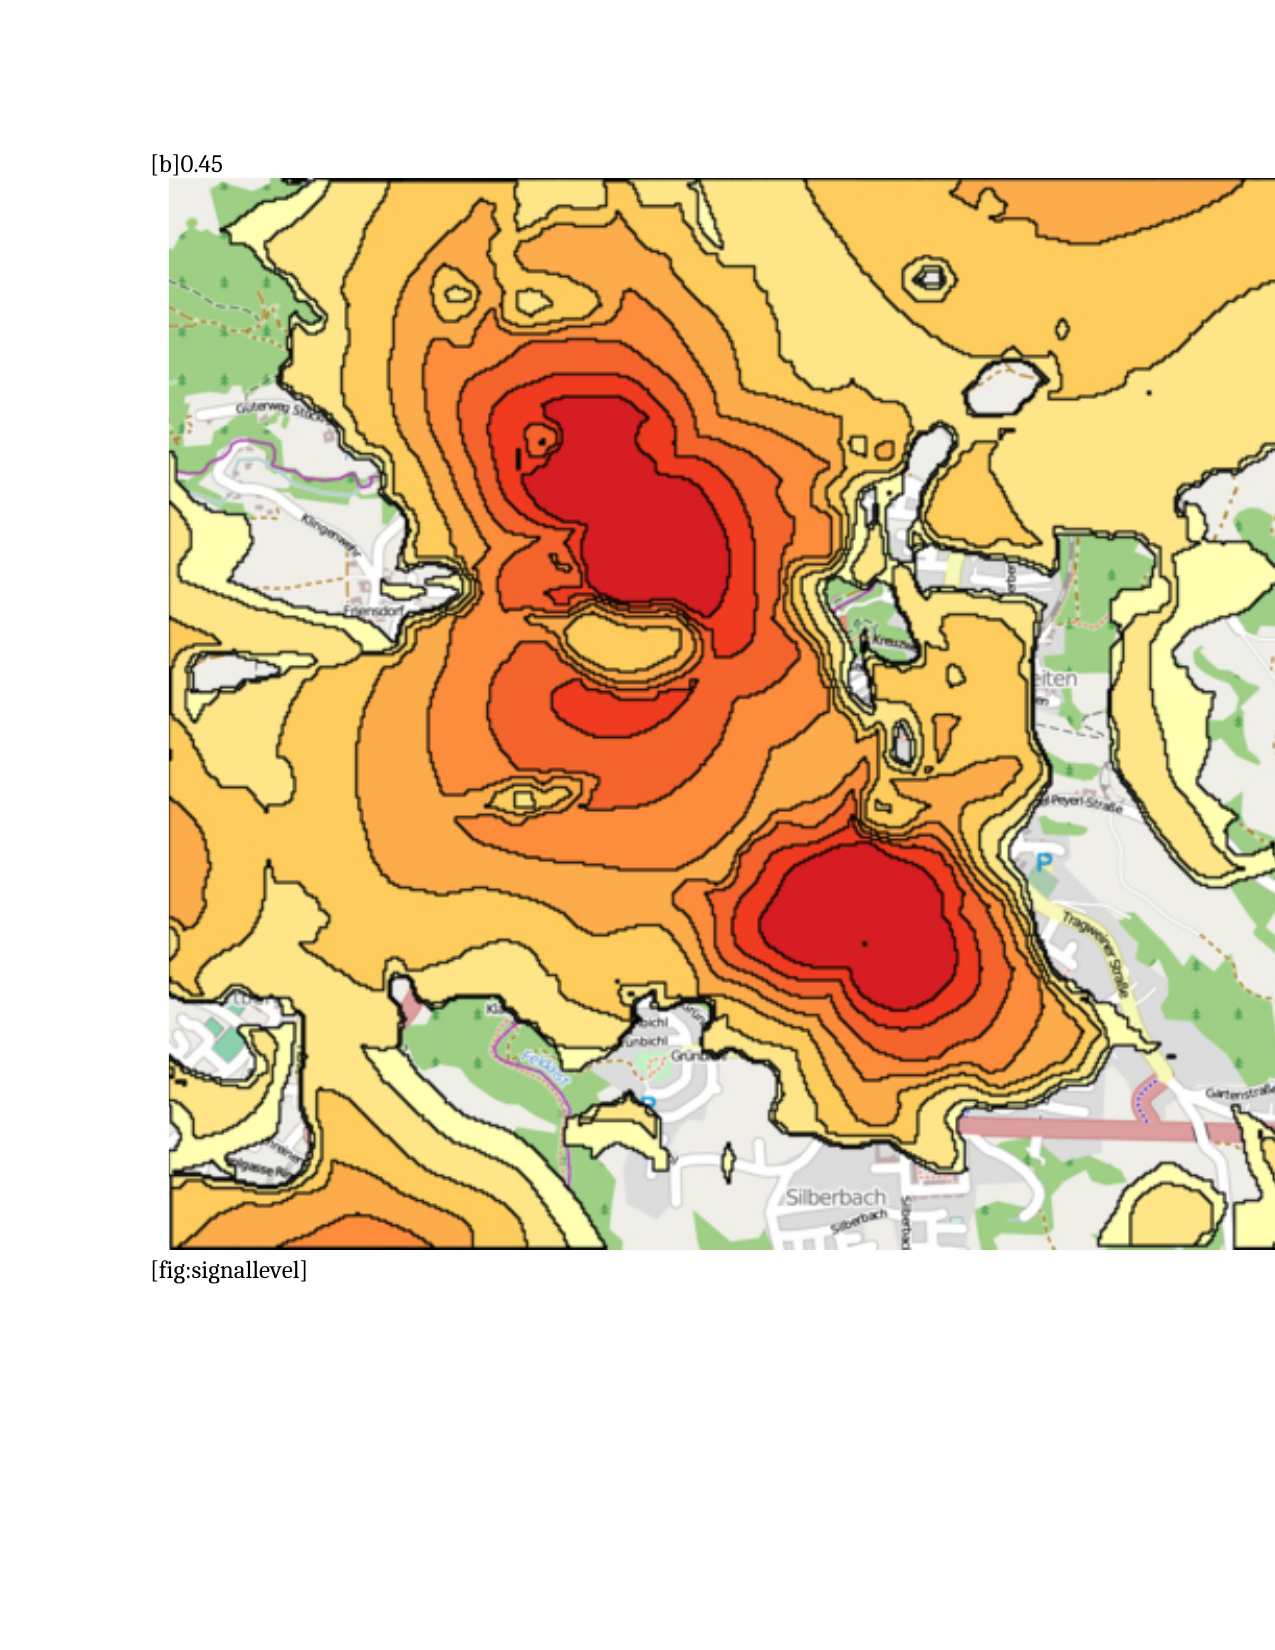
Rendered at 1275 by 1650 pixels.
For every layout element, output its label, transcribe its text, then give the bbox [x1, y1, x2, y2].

picture [168, 178, 1275, 1250]
